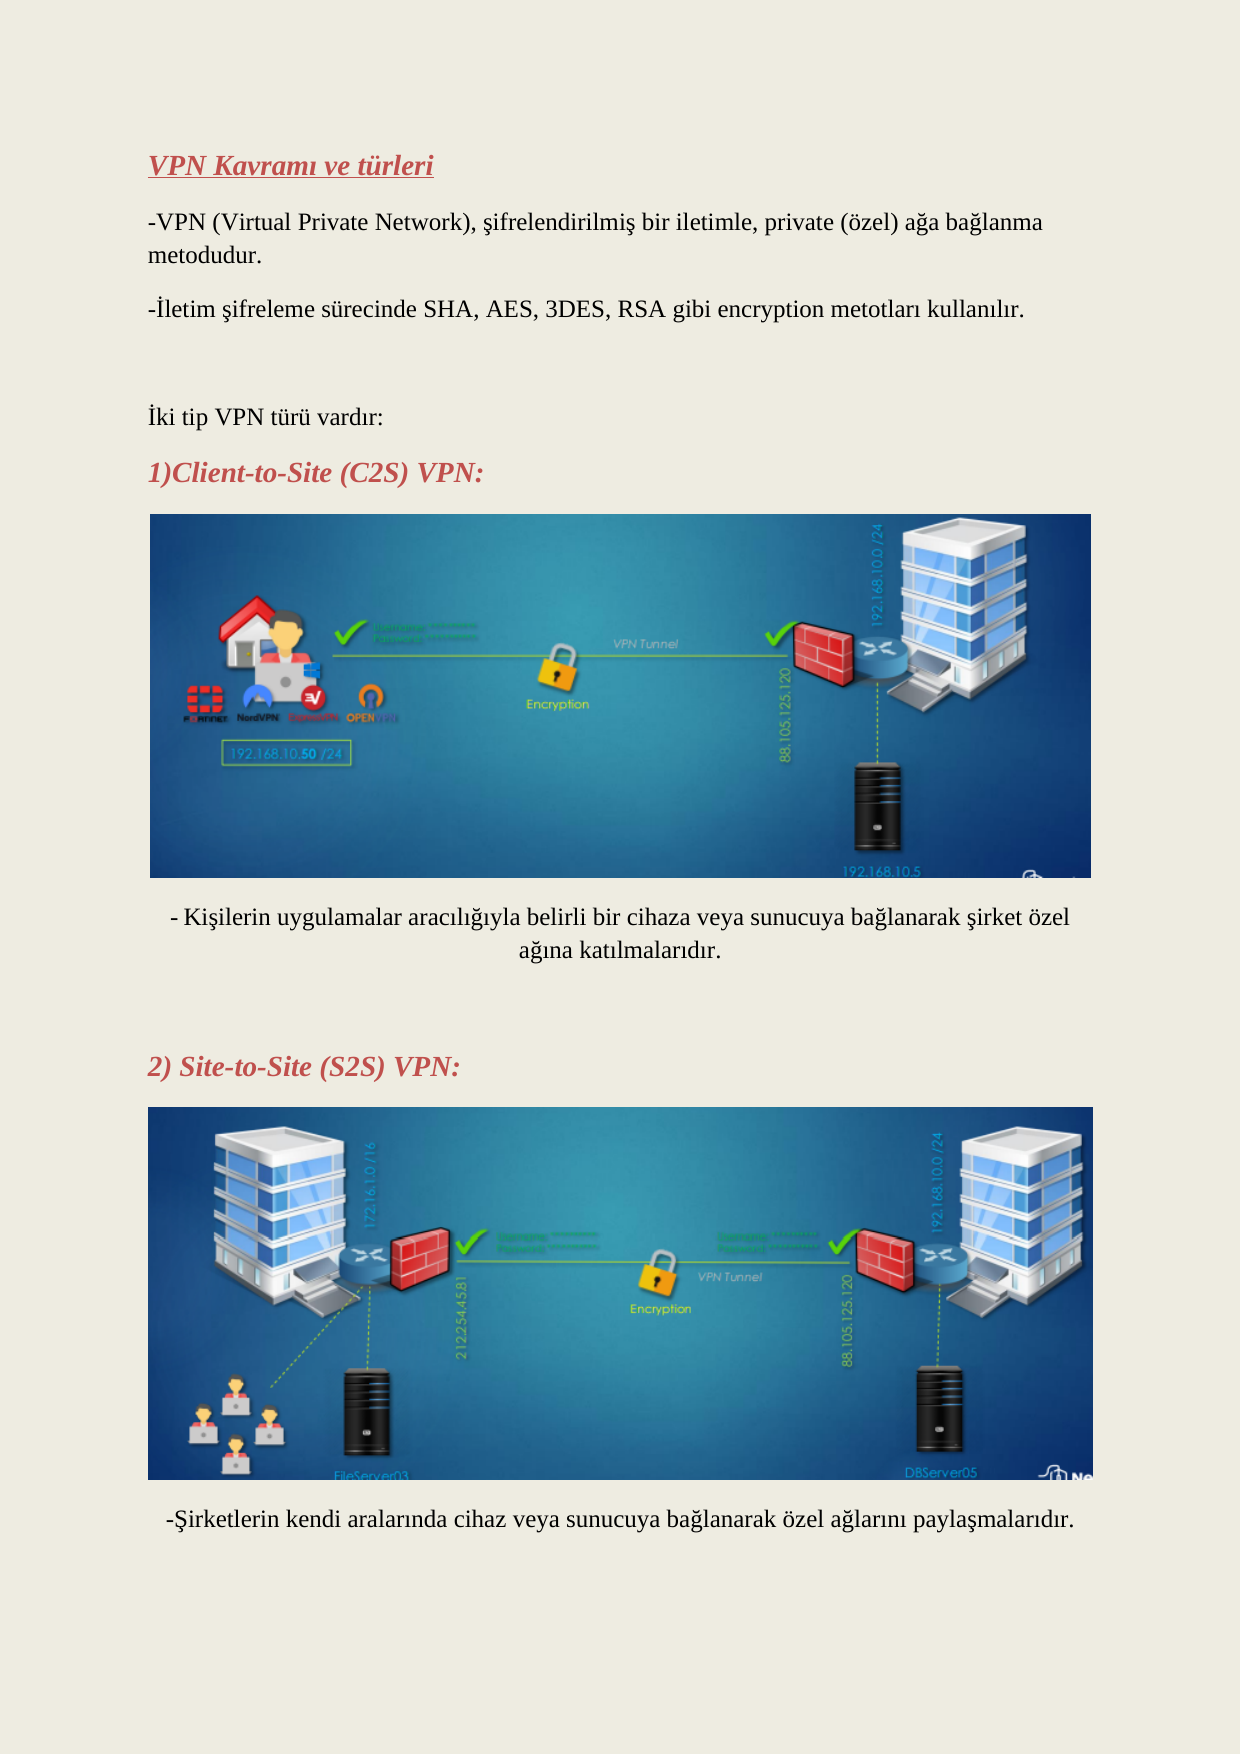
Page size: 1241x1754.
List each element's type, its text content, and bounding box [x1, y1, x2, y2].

text -İletim şifreleme sürecinde SHA, AES, 3DES, RSA gibi encryption metotları kullanılır. [148, 294, 1093, 323]
text -VPN (Virtual Private Network), şifrelendirilmiş bir iletimle, private (özel) ağa bağlanma metodudur. [148, 207, 1093, 269]
text 2) Site-to-Site (S2S) VPN: [148, 1049, 1093, 1082]
text VPN Kavramı ve türleri [148, 148, 1093, 181]
picture [148, 1107, 1093, 1480]
text İki tip VPN türü vardır: [148, 402, 1093, 430]
picture [150, 514, 1091, 878]
text -Şirketlerin kendi aralarında cihaz veya sunucuya bağlanarak özel ağlarını paylaşmalarıdır. [148, 1504, 1093, 1533]
picture [854, 869, 862, 878]
text - Kişilerin uygulamalar aracılığıyla belirli bir cihaza veya sunucuya bağlanarak şirket özel ağına katılmalarıdır. [148, 902, 1093, 964]
text 1)Client-to-Site (C2S) VPN: [148, 455, 1093, 489]
